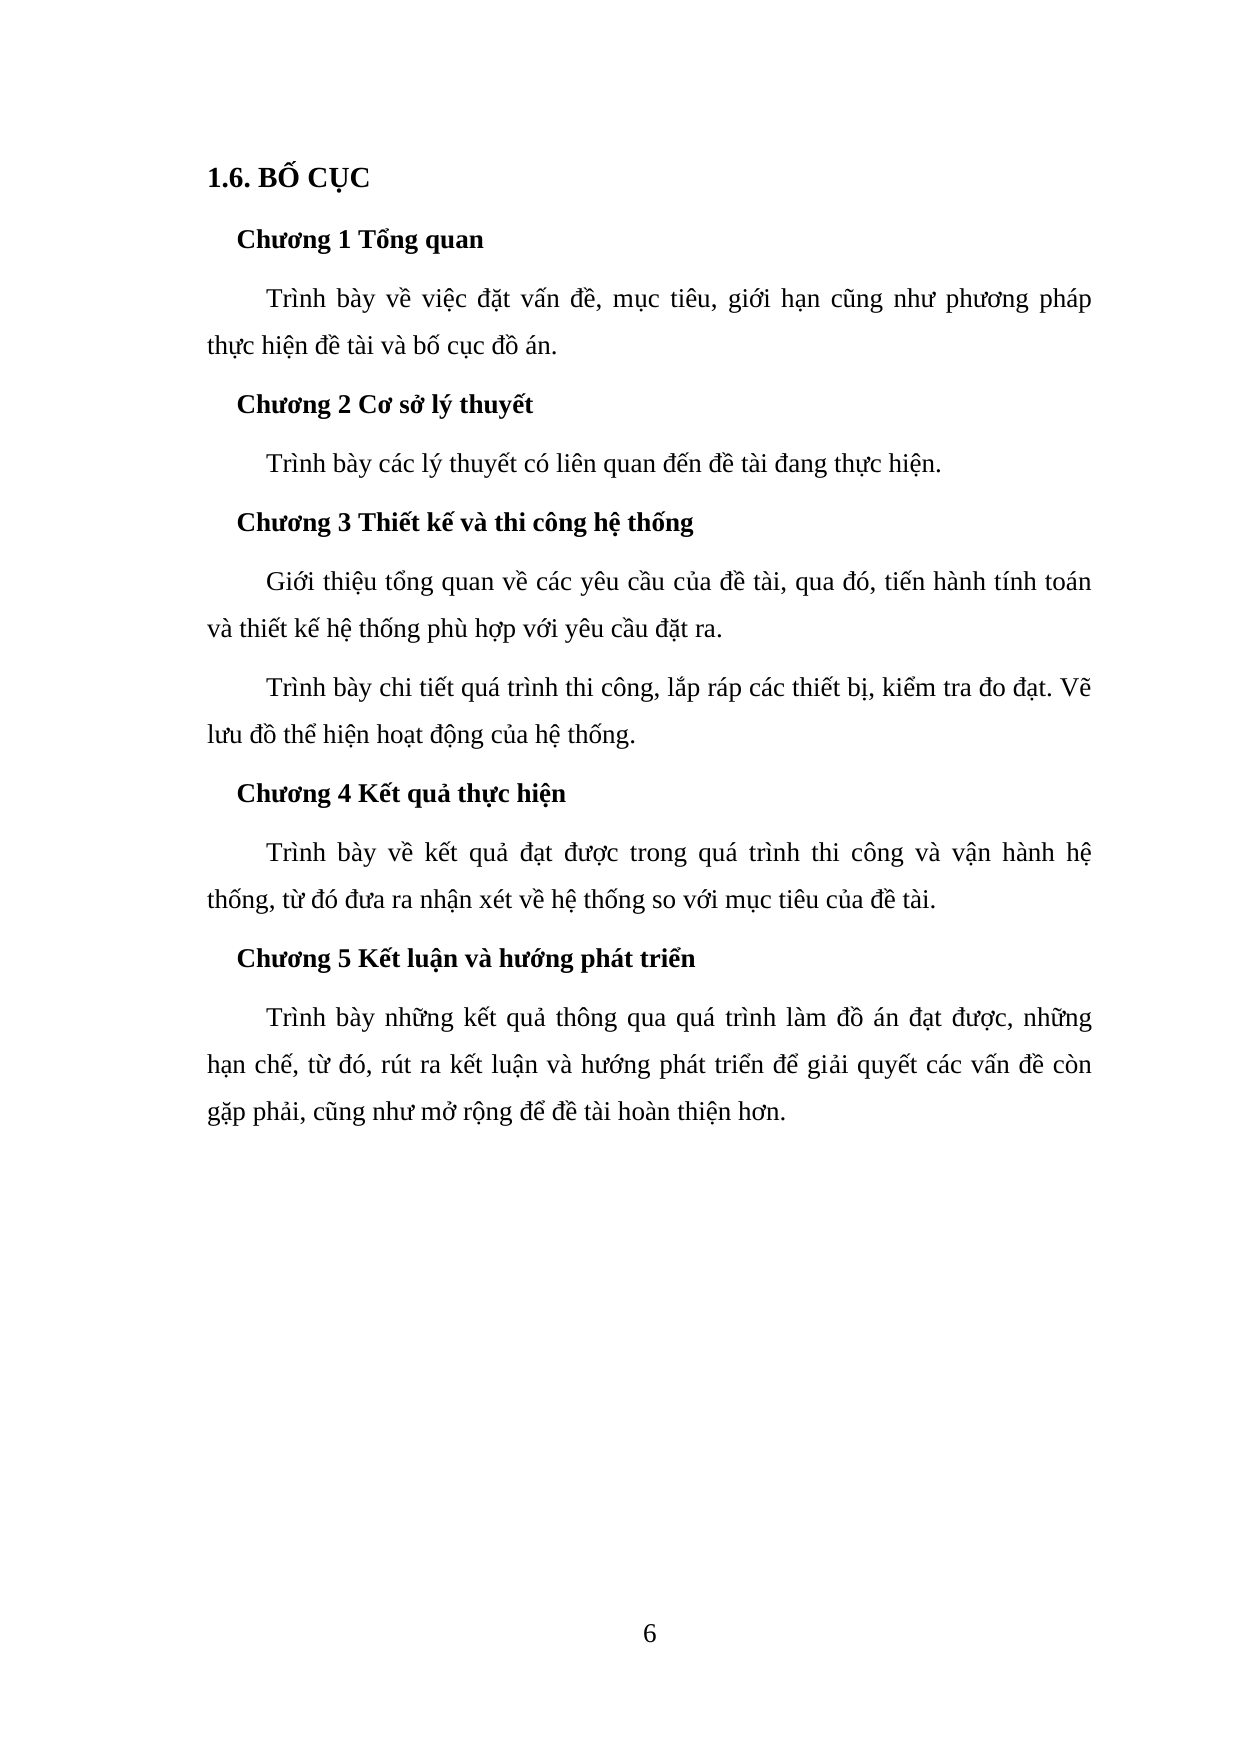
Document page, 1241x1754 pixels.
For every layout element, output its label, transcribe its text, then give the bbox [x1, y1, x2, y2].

text Chương 5 Kết luận và hướng phát triển [207, 942, 1092, 973]
text Giới thiệu tổng quan về các yêu cầu của đề tài, qua đó, tiến hành tính toán và thiết kế hệ thống phù hợp với yêu cầu đặt ra. [207, 566, 1092, 643]
text Trình bày những kết quả thông qua quá trình làm đồ án đạt được, những hạn chế, từ đó, rút ra kết luận và hướng phát triển để giải quyết các vấn đề còn gặp phải, cũng như mở rộng để đề tài hoàn thiện hơn. [207, 1001, 1092, 1126]
text Chương 1 Tổng quan [207, 223, 1092, 254]
text Trình bày về việc đặt vấn đề, mục tiêu, giới hạn cũng như phương pháp thực hiện đề tài và bố cục đồ án. [207, 282, 1092, 360]
text Chương 3 Thiết kế và thi công hệ thống [207, 506, 1092, 537]
text Chương 2 Cơ sở lý thuyết [207, 388, 1092, 419]
text Trình bày về kết quả đạt được trong quá trình thi công và vận hành hệ thống, từ đó đưa ra nhận xét về hệ thống so với mục tiêu của đề tài. [207, 836, 1092, 914]
text Trình bày chi tiết quá trình thi công, lắp ráp các thiết bị, kiểm tra đo đạt. Vẽ lưu đồ thể hiện hoạt động của hệ thống. [207, 671, 1092, 749]
text 1.6. BỐ CỤC [207, 160, 1092, 194]
text Chương 4 Kết quả thực hiện [207, 777, 1092, 808]
text Trình bày các lý thuyết có liên quan đến đề tài đang thực hiện. [207, 447, 1092, 478]
